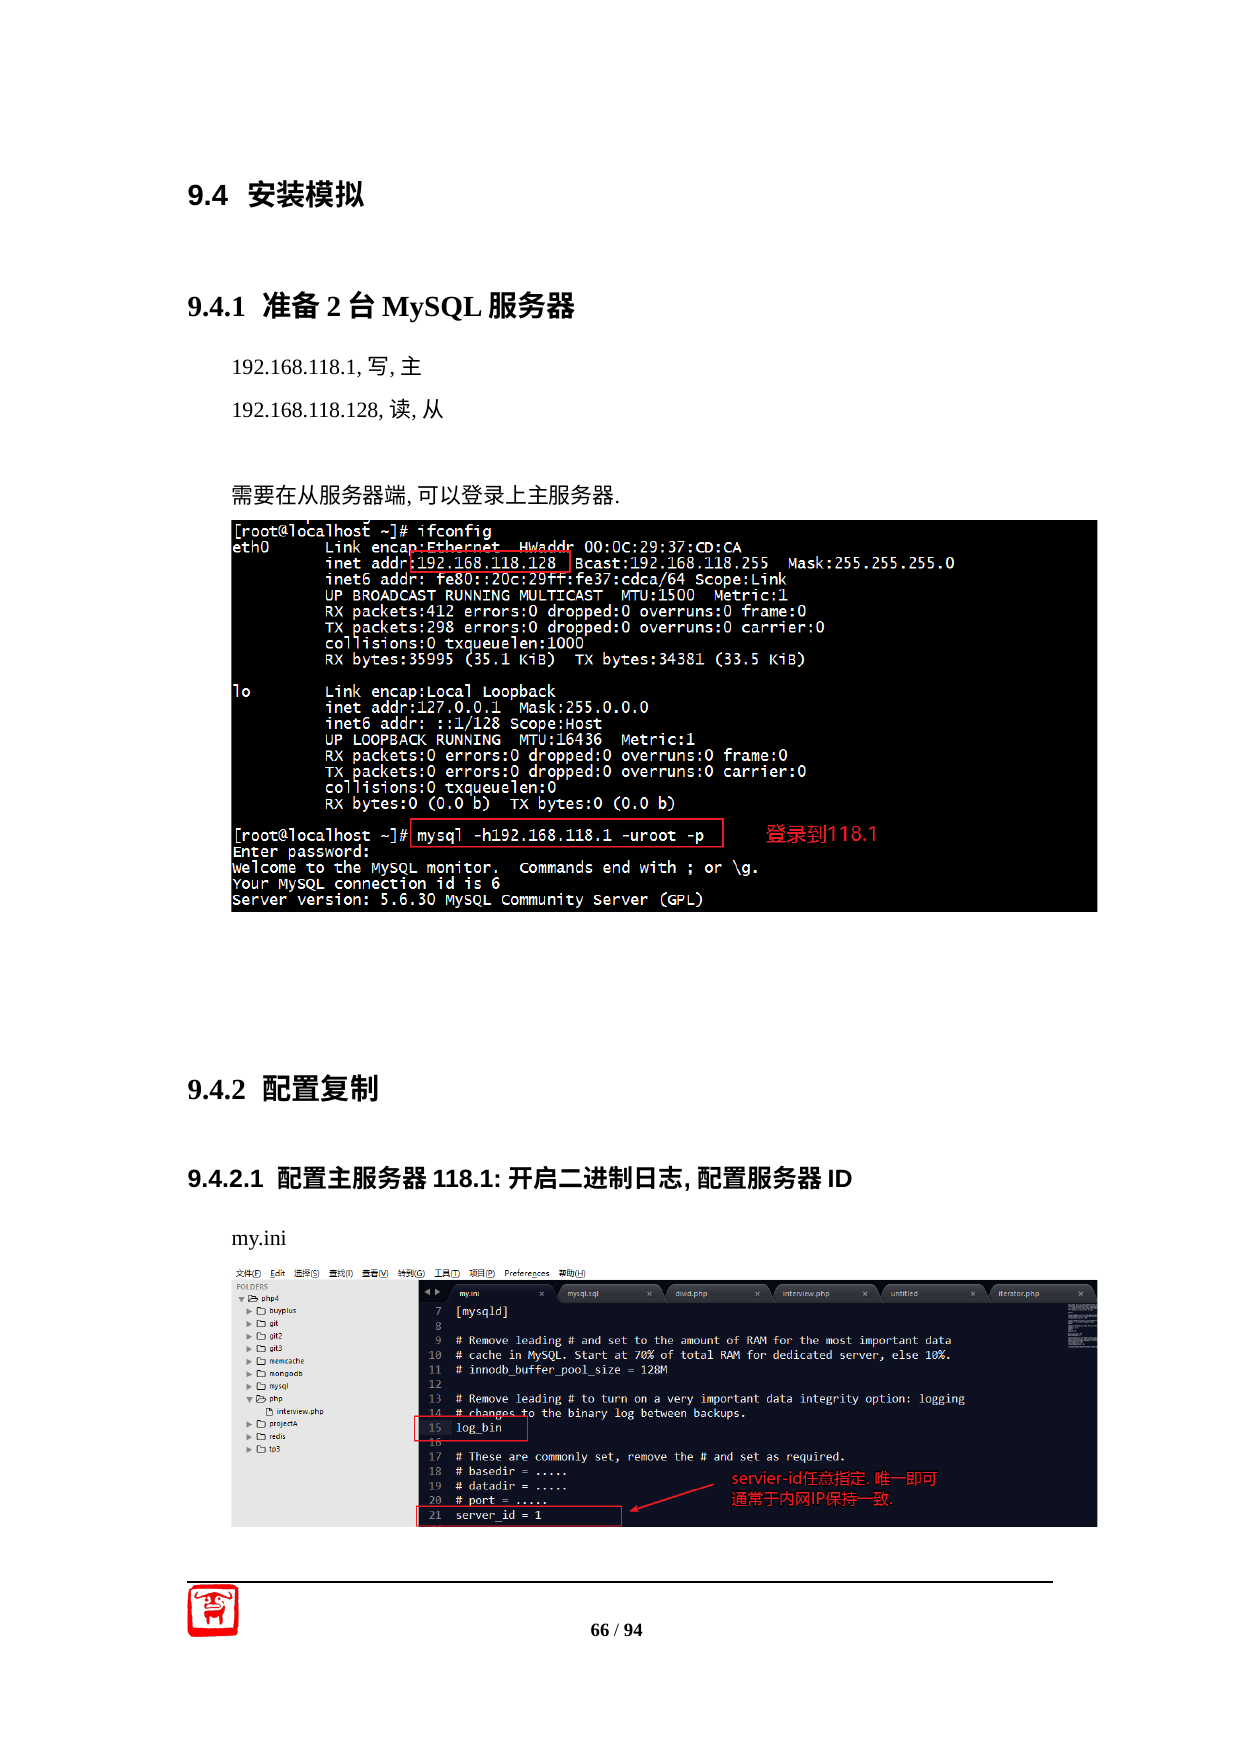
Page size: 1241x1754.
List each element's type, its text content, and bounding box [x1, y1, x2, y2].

text 192.168.118.1, 写, 主 [187, 349, 1053, 381]
text my.ini [187, 1221, 1053, 1254]
subtitle 安装模拟 [187, 160, 1053, 225]
subtitle 配置主服务器118.1: 开启二进制日志, 配置服务器ID [187, 1144, 1053, 1209]
text 需要在从服务器端, 可以登录上主服务器. [187, 478, 1053, 510]
picture [231, 520, 1098, 912]
subtitle 配置复制 [187, 1054, 1053, 1119]
picture [187, 1584, 239, 1637]
text 192.168.118.128, 读, 从 [187, 392, 1053, 424]
subtitle 准备2台MySQL服务器 [187, 271, 1053, 336]
picture [231, 1264, 1098, 1527]
